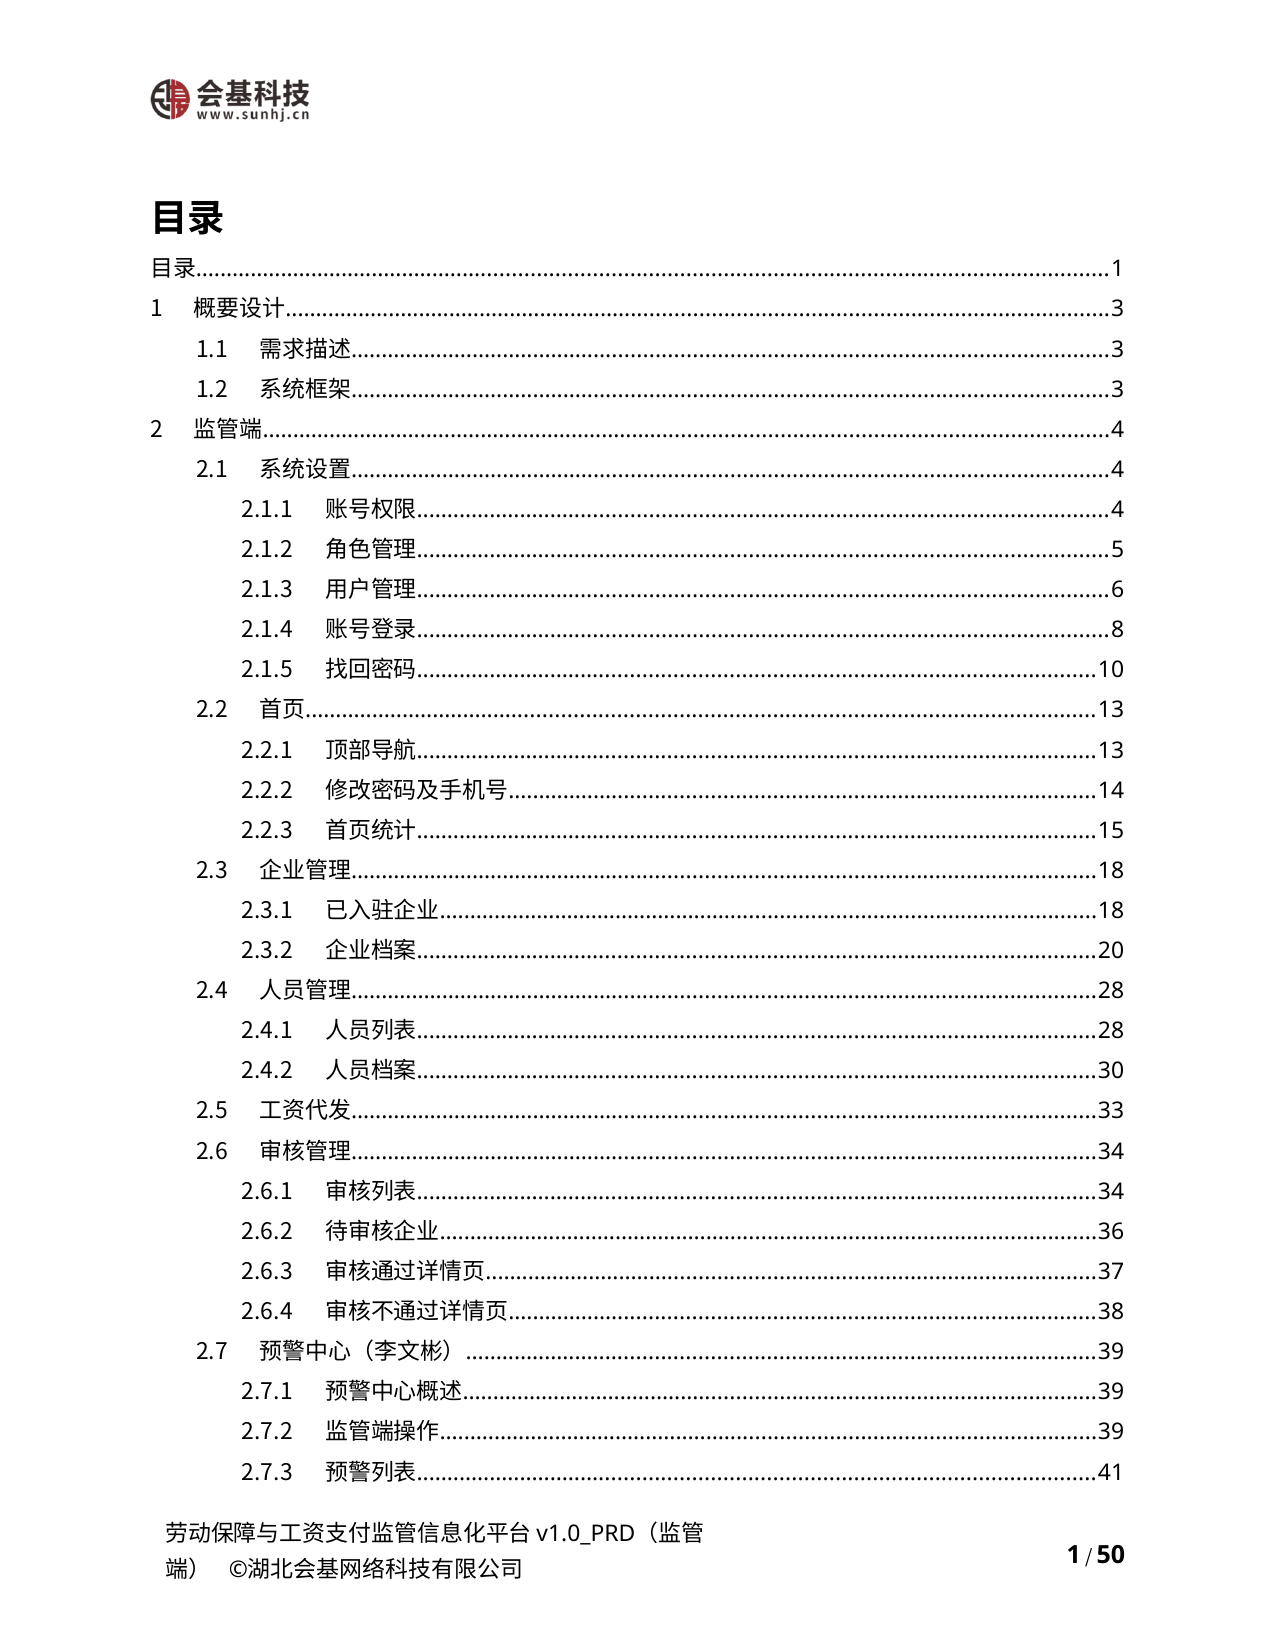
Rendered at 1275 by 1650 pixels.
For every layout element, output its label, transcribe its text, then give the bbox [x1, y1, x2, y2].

picture [150, 79, 309, 122]
subtitle 目录 [150, 187, 1125, 242]
